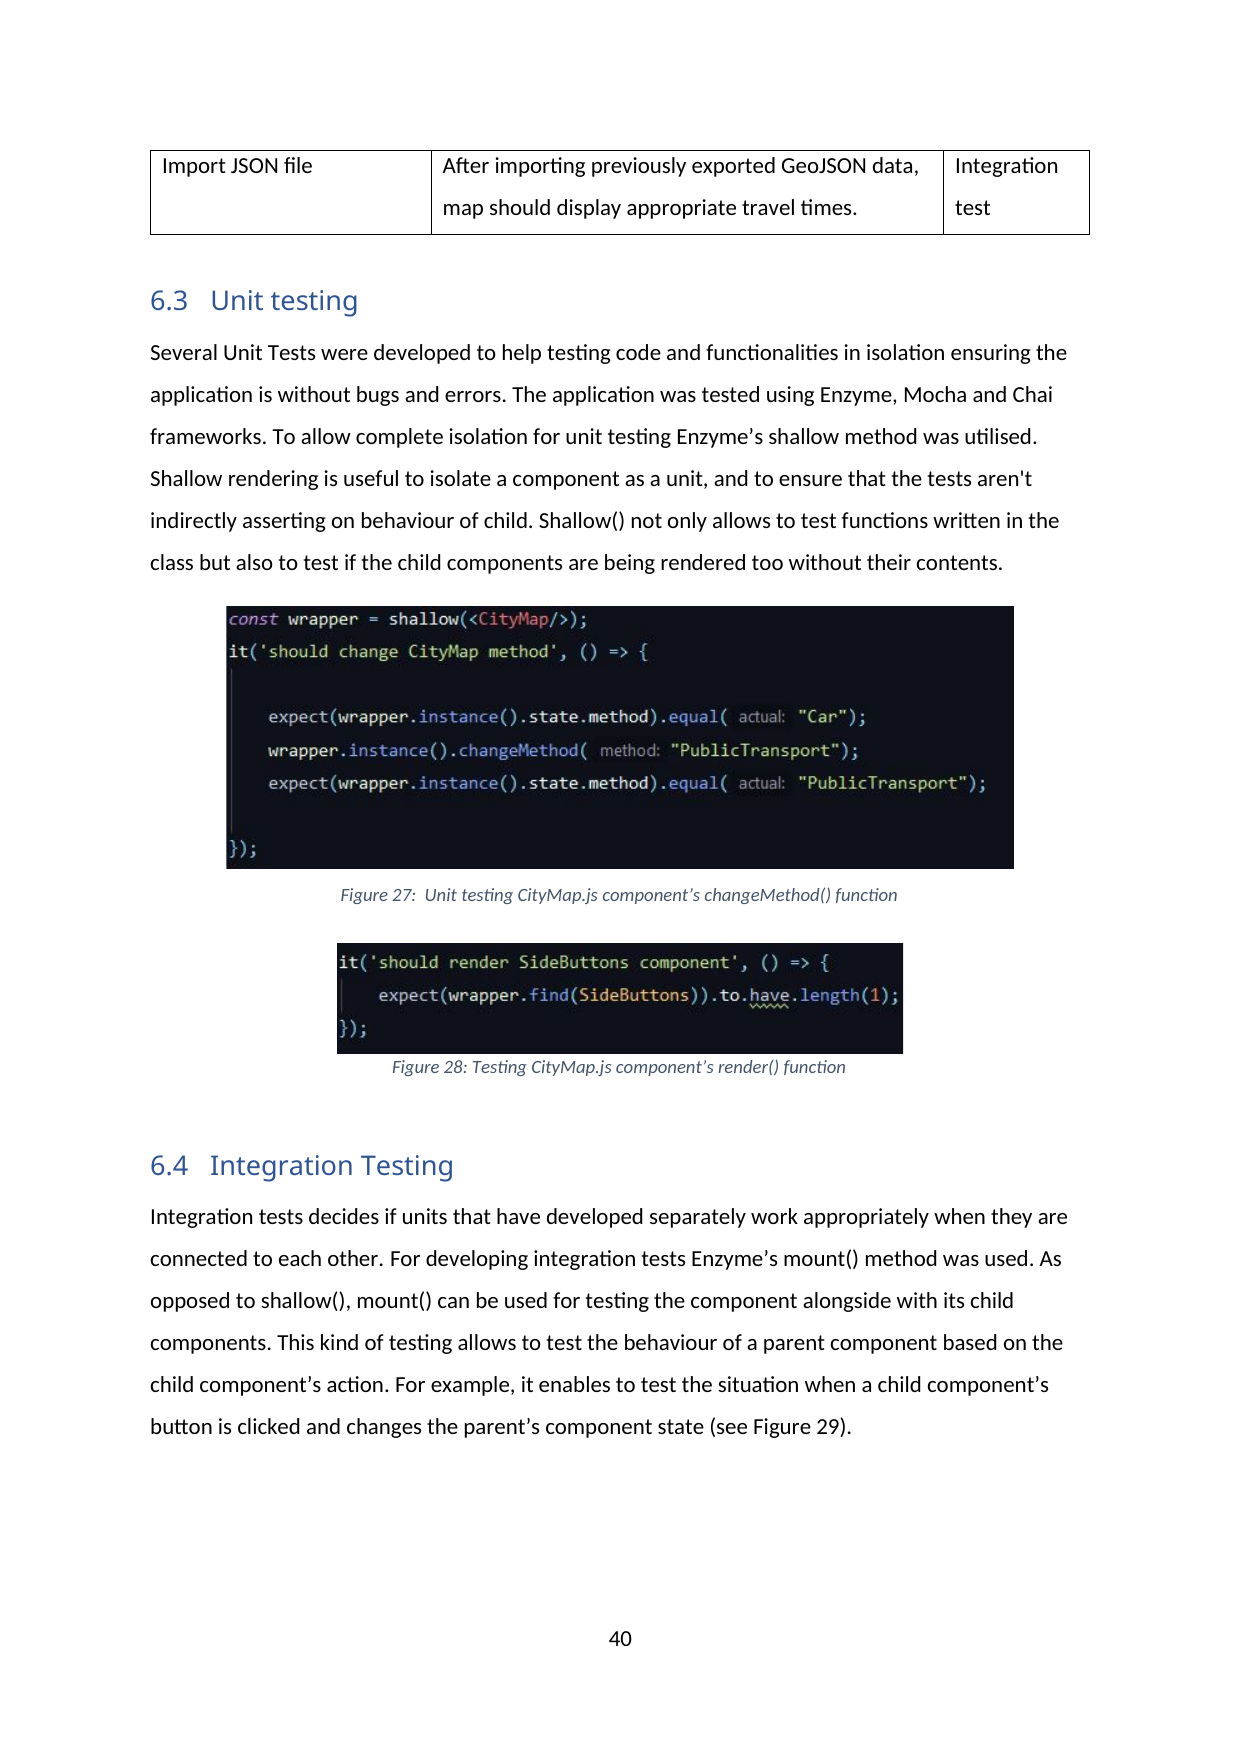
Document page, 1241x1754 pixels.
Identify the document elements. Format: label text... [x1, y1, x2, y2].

subtitle Integration Testing [150, 1146, 1090, 1183]
table_cell Integration test [944, 151, 1089, 234]
text Figure 27: Unit testing CityMap.js component’s changeMethod() function [150, 883, 1090, 906]
subtitle Unit testing [150, 281, 1090, 318]
text Figure 28: Testing CityMap.js component’s render() function [150, 1055, 1090, 1078]
picture [337, 943, 904, 1054]
picture [226, 606, 1014, 869]
text Several Unit Tests were developed to help testing code and functionalities in isolation ensuring the application is without bugs and errors. The application was tested using Enzyme, Mocha and Chai frameworks. To allow complete isolation for unit testing Enzyme’s shallow method was utilised. Shallow rendering is useful to isolate a component as a unit, and to ensure that the tests aren't indirectly asserting on behaviour of child. Shallow() not only allows to test functions written in the class but also to test if the child components are being rendered too without their contents. [150, 338, 1090, 576]
table_cell Import JSON file [151, 151, 431, 234]
text Integration tests decides if units that have developed separately work appropriately when they are connected to each other. For developing integration tests Enzyme’s mount() method was used. As opposed to shallow(), mount() can be used for testing the component alongside with its child components. This kind of testing allows to test the behaviour of a parent component based on the child component’s action. For example, it enables to test the situation when a child component’s button is clicked and changes the parent’s component state (see Figure 29). [150, 1202, 1090, 1440]
table_cell After importing previously exported GeoJSON data, map should display appropriate travel times. [432, 151, 943, 234]
